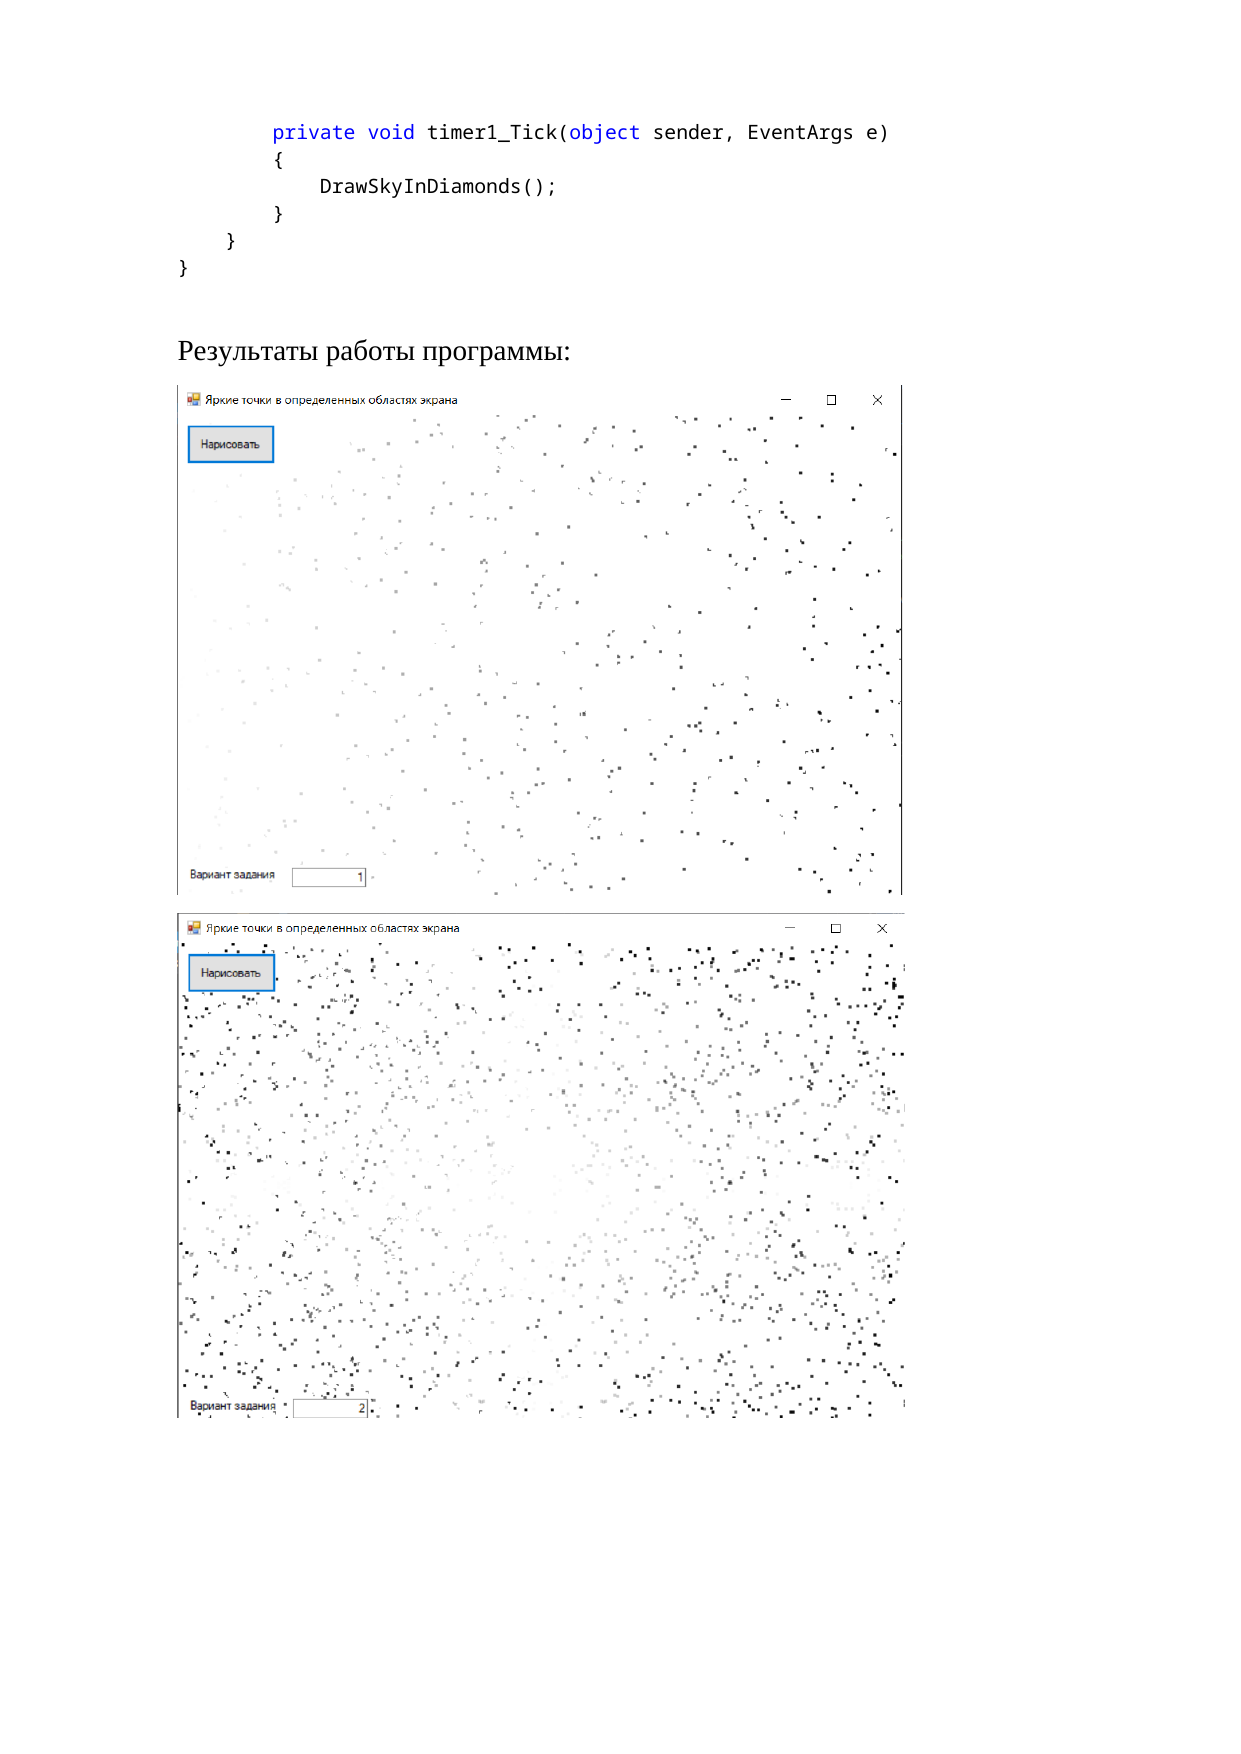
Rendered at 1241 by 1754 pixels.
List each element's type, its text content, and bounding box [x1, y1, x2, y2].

text { [177, 145, 1152, 172]
picture [177, 913, 905, 1418]
picture [177, 385, 903, 895]
text } [177, 226, 1152, 253]
text } [177, 253, 1152, 280]
text } [177, 199, 1152, 226]
text private void timer1_Tick(object sender, EventArgs e) [177, 118, 1152, 145]
text Результаты работы программы: [177, 333, 1152, 366]
text DrawSkyInDiamonds(); [177, 172, 1152, 199]
